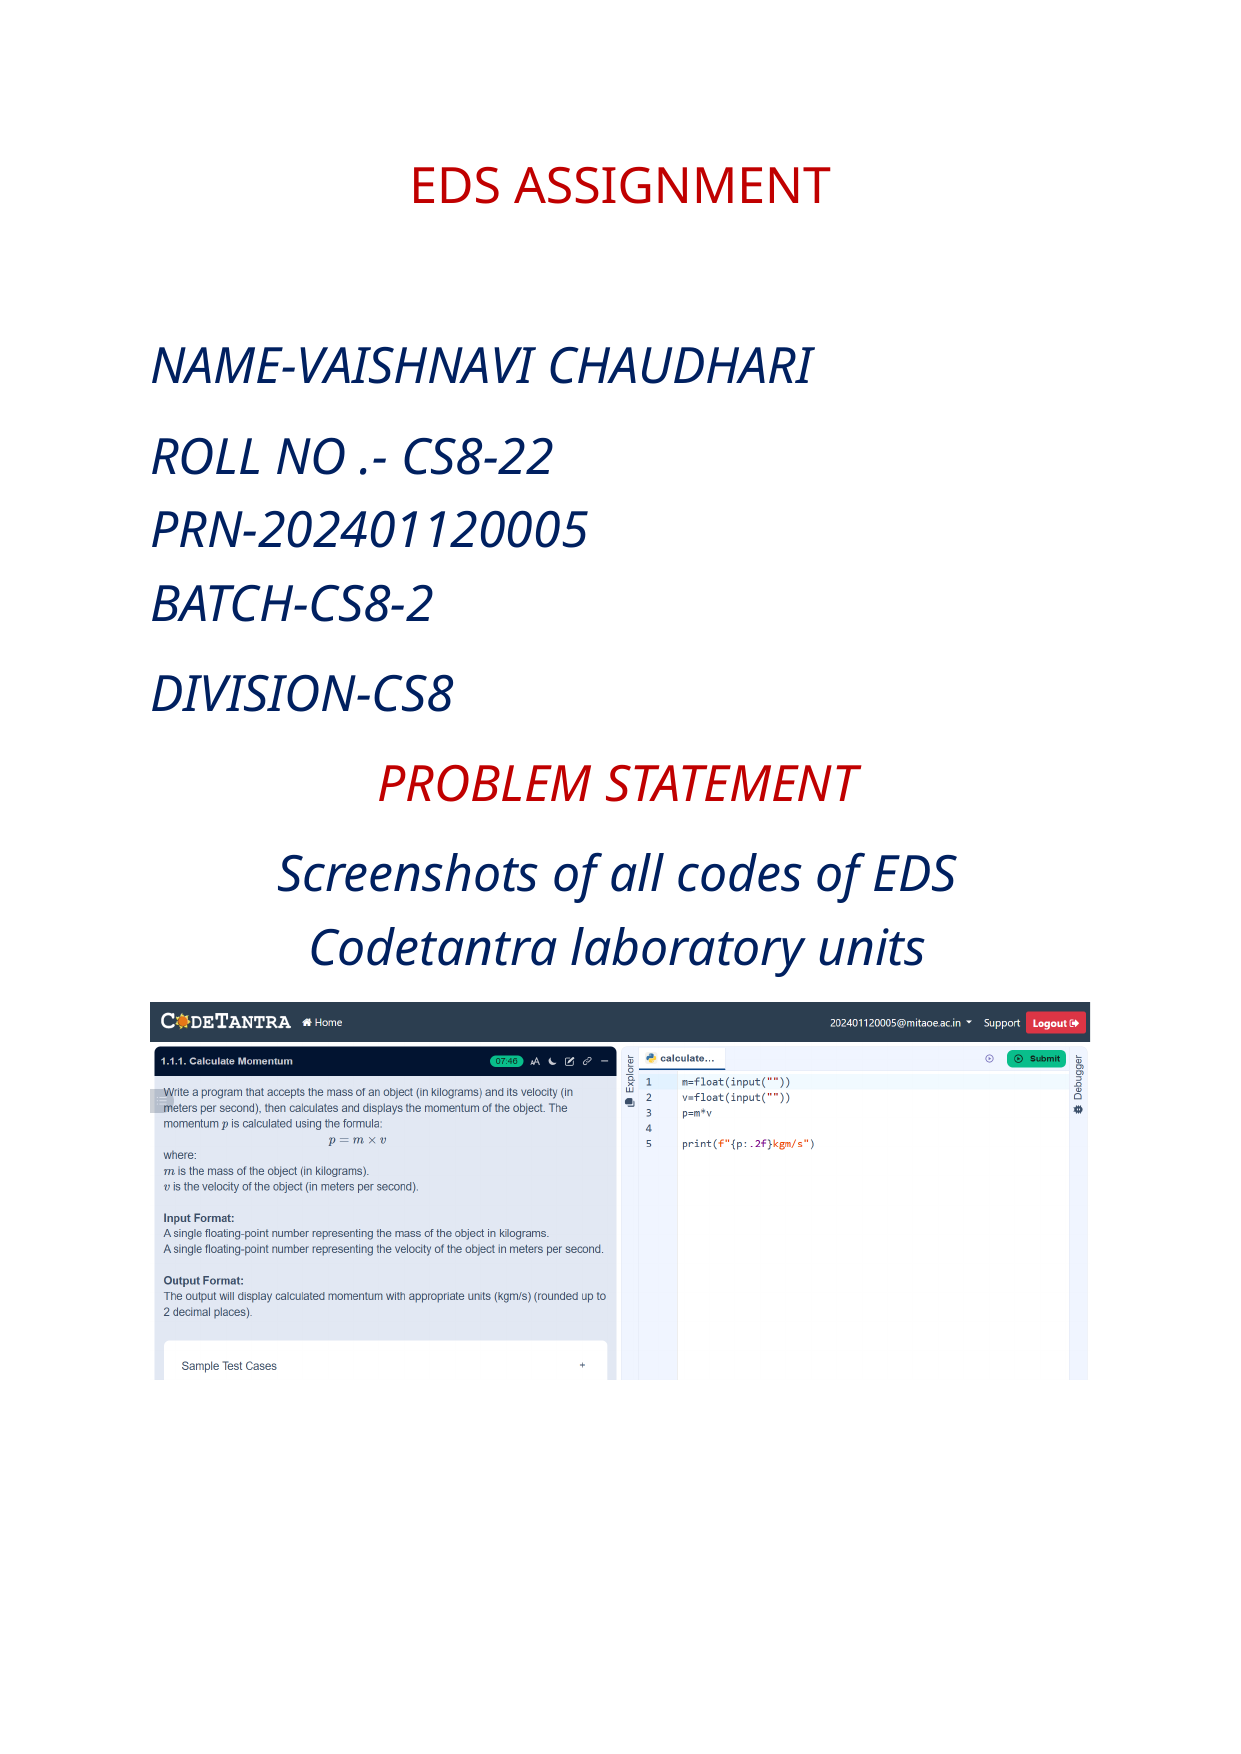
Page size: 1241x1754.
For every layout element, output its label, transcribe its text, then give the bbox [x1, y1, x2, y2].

text EDS ASSIGNMENT [150, 150, 1090, 218]
text PROBLEM STATEMENT [150, 748, 1090, 816]
picture [150, 1002, 1091, 1380]
text ROLL NO .- CS8-22 PRN-202401120005 BATCH-CS8-2 [150, 421, 1090, 636]
text DIVISION-CS8 [150, 658, 1090, 726]
text NAME-VAISHNAVI CHAUDHARI [150, 330, 1090, 398]
text Screenshots of all codes of EDS Codetantra laboratory units [150, 838, 1090, 980]
